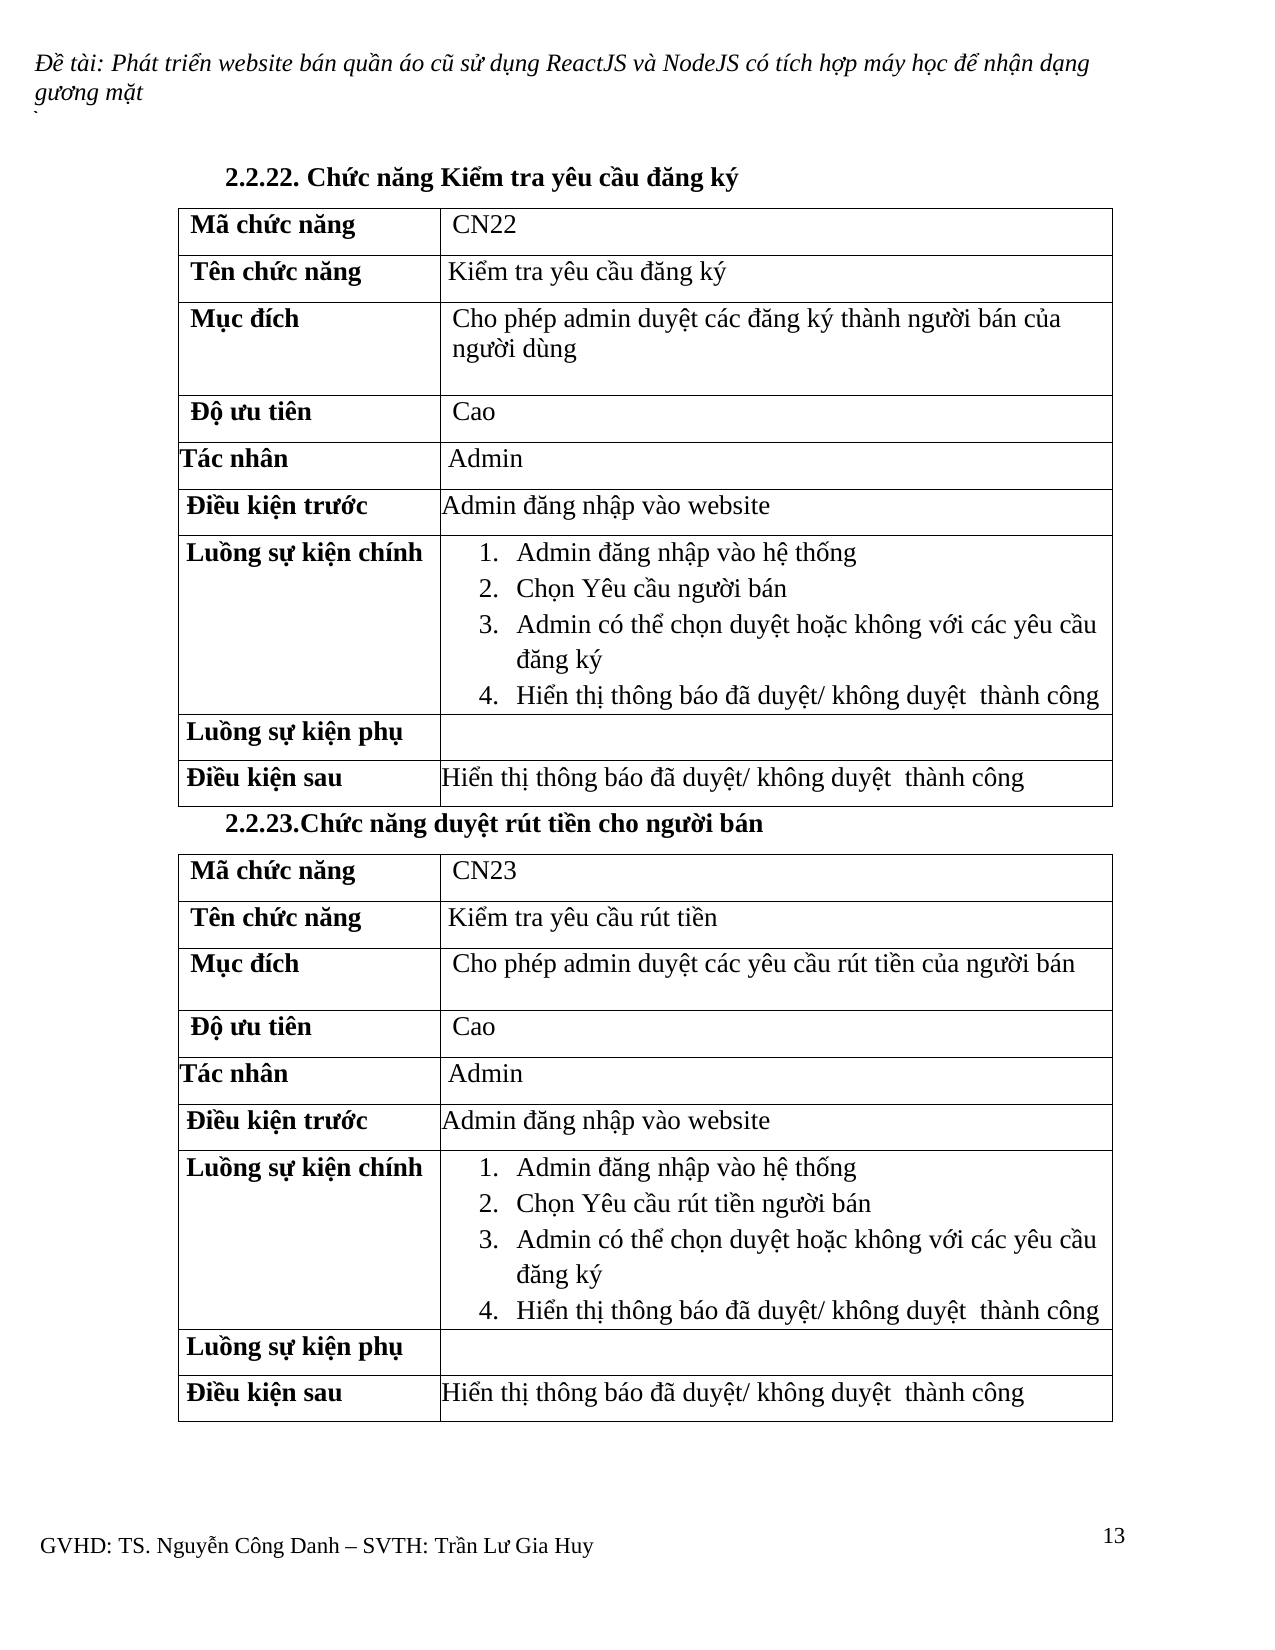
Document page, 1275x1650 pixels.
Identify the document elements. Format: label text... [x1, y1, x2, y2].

table_cell Cho phép admin duyệt các đăng ký thành người bán của người dùng [441, 303, 1112, 395]
table_cell Điều kiện trước [179, 490, 440, 535]
table_cell Điều kiện sau [179, 1376, 440, 1421]
table_header CN22 [441, 209, 1112, 255]
table_cell Admin [441, 1058, 1112, 1103]
table_cell Cao [441, 396, 1112, 442]
table_cell Admin đăng nhập vào website [441, 1105, 1112, 1150]
table_cell Tác nhân [179, 443, 440, 488]
table_cell Hiển thị thông báo đã duyệt/ không duyệt thành công [441, 761, 1112, 806]
table_cell Admin đăng nhập vào hệ thống Chọn Yêu cầu người bán Admin có thể chọn duyệt hoặc không với các yêu cầu đăng ký Hiển thị thông báo đã duyệt/ không duyệt thành công [441, 536, 1112, 714]
table_cell Admin đăng nhập vào website [441, 490, 1112, 535]
table_header CN23 [441, 855, 1112, 901]
table_cell Điều kiện trước [179, 1105, 440, 1150]
table_cell Cho phép admin duyệt các yêu cầu rút tiền của người bán [441, 949, 1112, 1010]
table_header Mã chức năng [179, 855, 440, 901]
list Chức năng duyệt rút tiền cho người bán [225, 807, 1125, 838]
table_cell Độ ưu tiên [179, 1011, 440, 1057]
table_cell Luồng sự kiện chính [179, 1151, 440, 1329]
table_cell Tên chức năng [179, 256, 440, 302]
table_cell Luồng sự kiện phụ [179, 715, 440, 760]
table_cell Độ ưu tiên [179, 396, 440, 442]
table_cell Tác nhân [179, 1058, 440, 1103]
table_cell [441, 1330, 1112, 1375]
table_cell Mục đích [179, 303, 440, 395]
table_cell Admin đăng nhập vào hệ thống Chọn Yêu cầu rút tiền người bán Admin có thể chọn duyệt hoặc không với các yêu cầu đăng ký Hiển thị thông báo đã duyệt/ không duyệt thành công [441, 1151, 1112, 1329]
table_cell Mục đích [179, 949, 440, 1010]
table_cell Luồng sự kiện chính [179, 536, 440, 714]
table_cell Kiểm tra yêu cầu đăng ký [441, 256, 1112, 302]
table_cell Hiển thị thông báo đã duyệt/ không duyệt thành công [441, 1376, 1112, 1421]
table_cell Luồng sự kiện phụ [179, 1330, 440, 1375]
table_cell Cao [441, 1011, 1112, 1057]
table_cell Admin [441, 443, 1112, 488]
table_header Mã chức năng [179, 209, 440, 255]
list Chức năng Kiểm tra yêu cầu đăng ký [225, 161, 1125, 192]
table_cell Điều kiện sau [179, 761, 440, 806]
table_cell Kiểm tra yêu cầu rút tiền [441, 902, 1112, 947]
table_cell [441, 715, 1112, 760]
table_cell Tên chức năng [179, 902, 440, 947]
